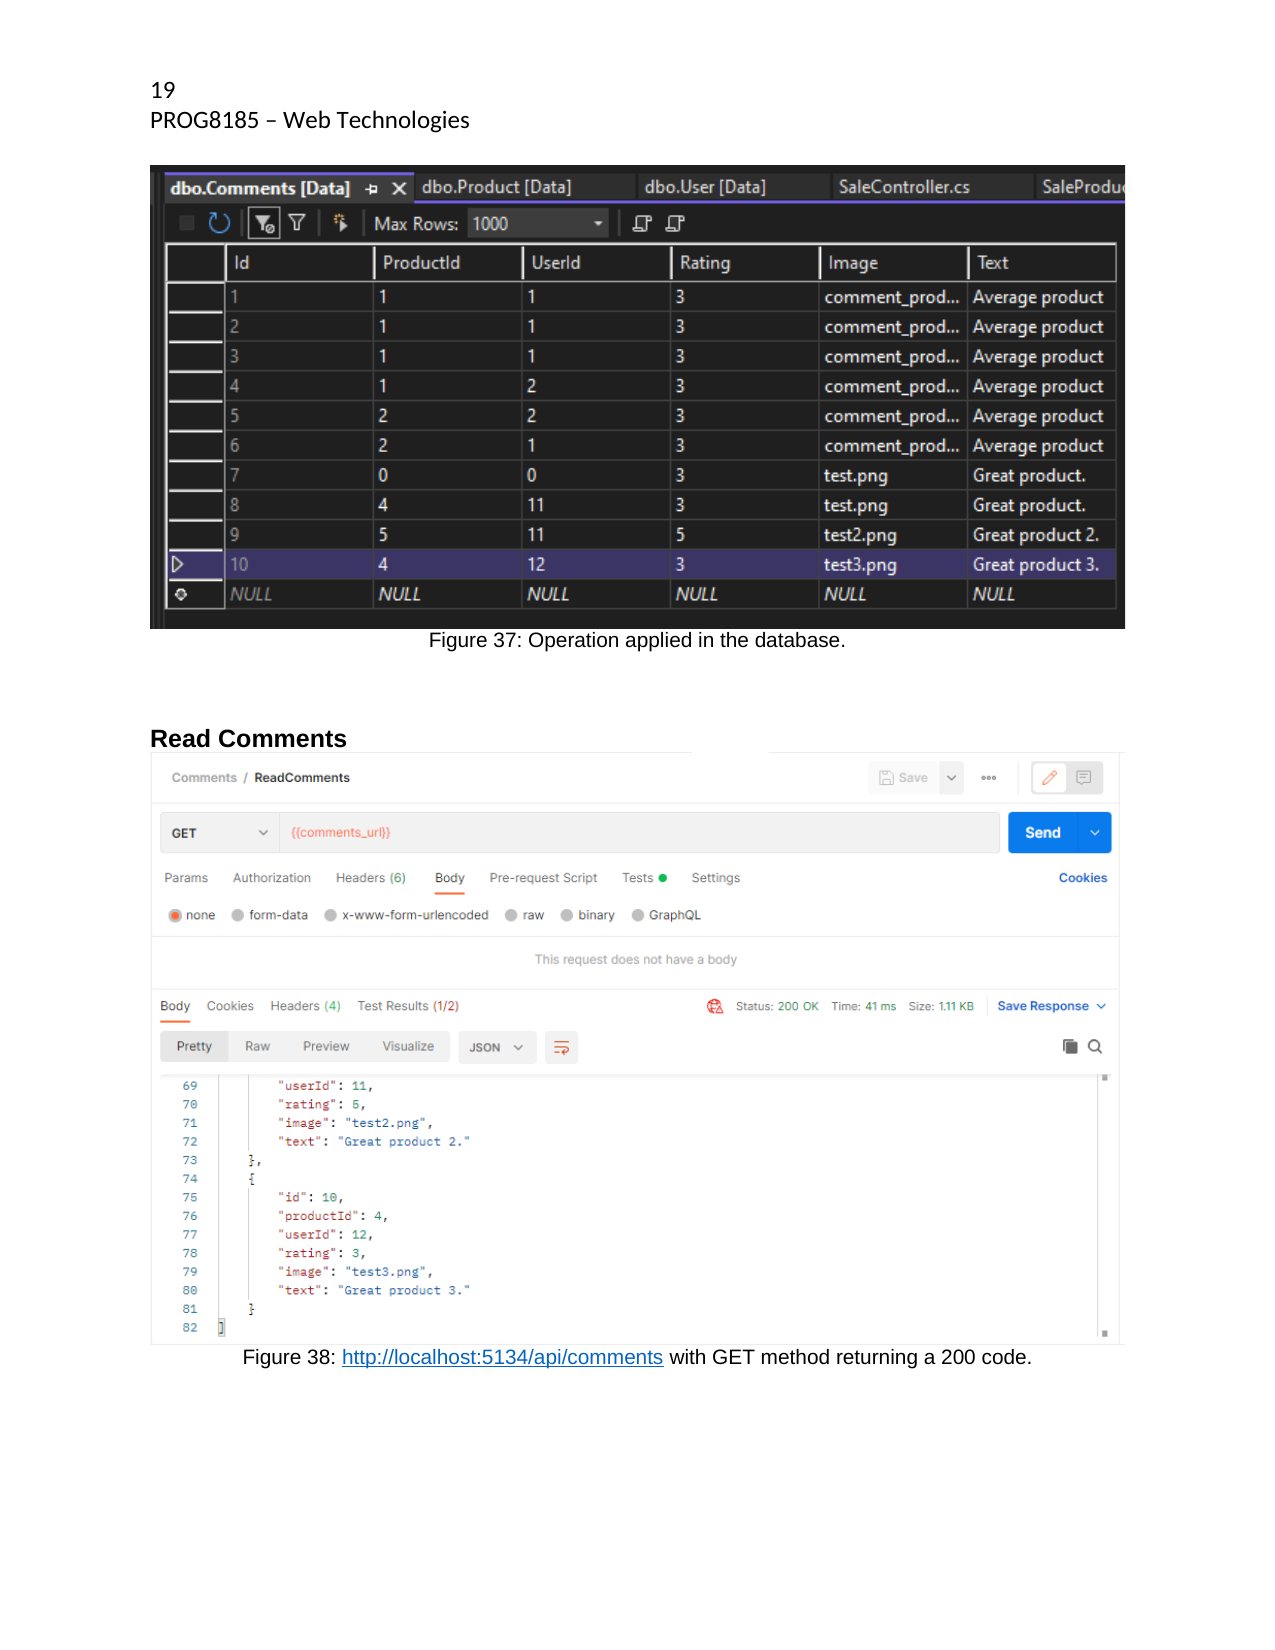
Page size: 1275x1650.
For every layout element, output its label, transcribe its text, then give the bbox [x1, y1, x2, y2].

picture [150, 165, 1125, 629]
text Read Comments [150, 724, 1125, 752]
text Figure 37: Operation applied in the database. [150, 629, 1125, 652]
picture [150, 752, 1125, 1345]
text Figure 38: http://localhost:5134/api/comments with GET method returning a 200 code. [150, 1345, 1125, 1368]
